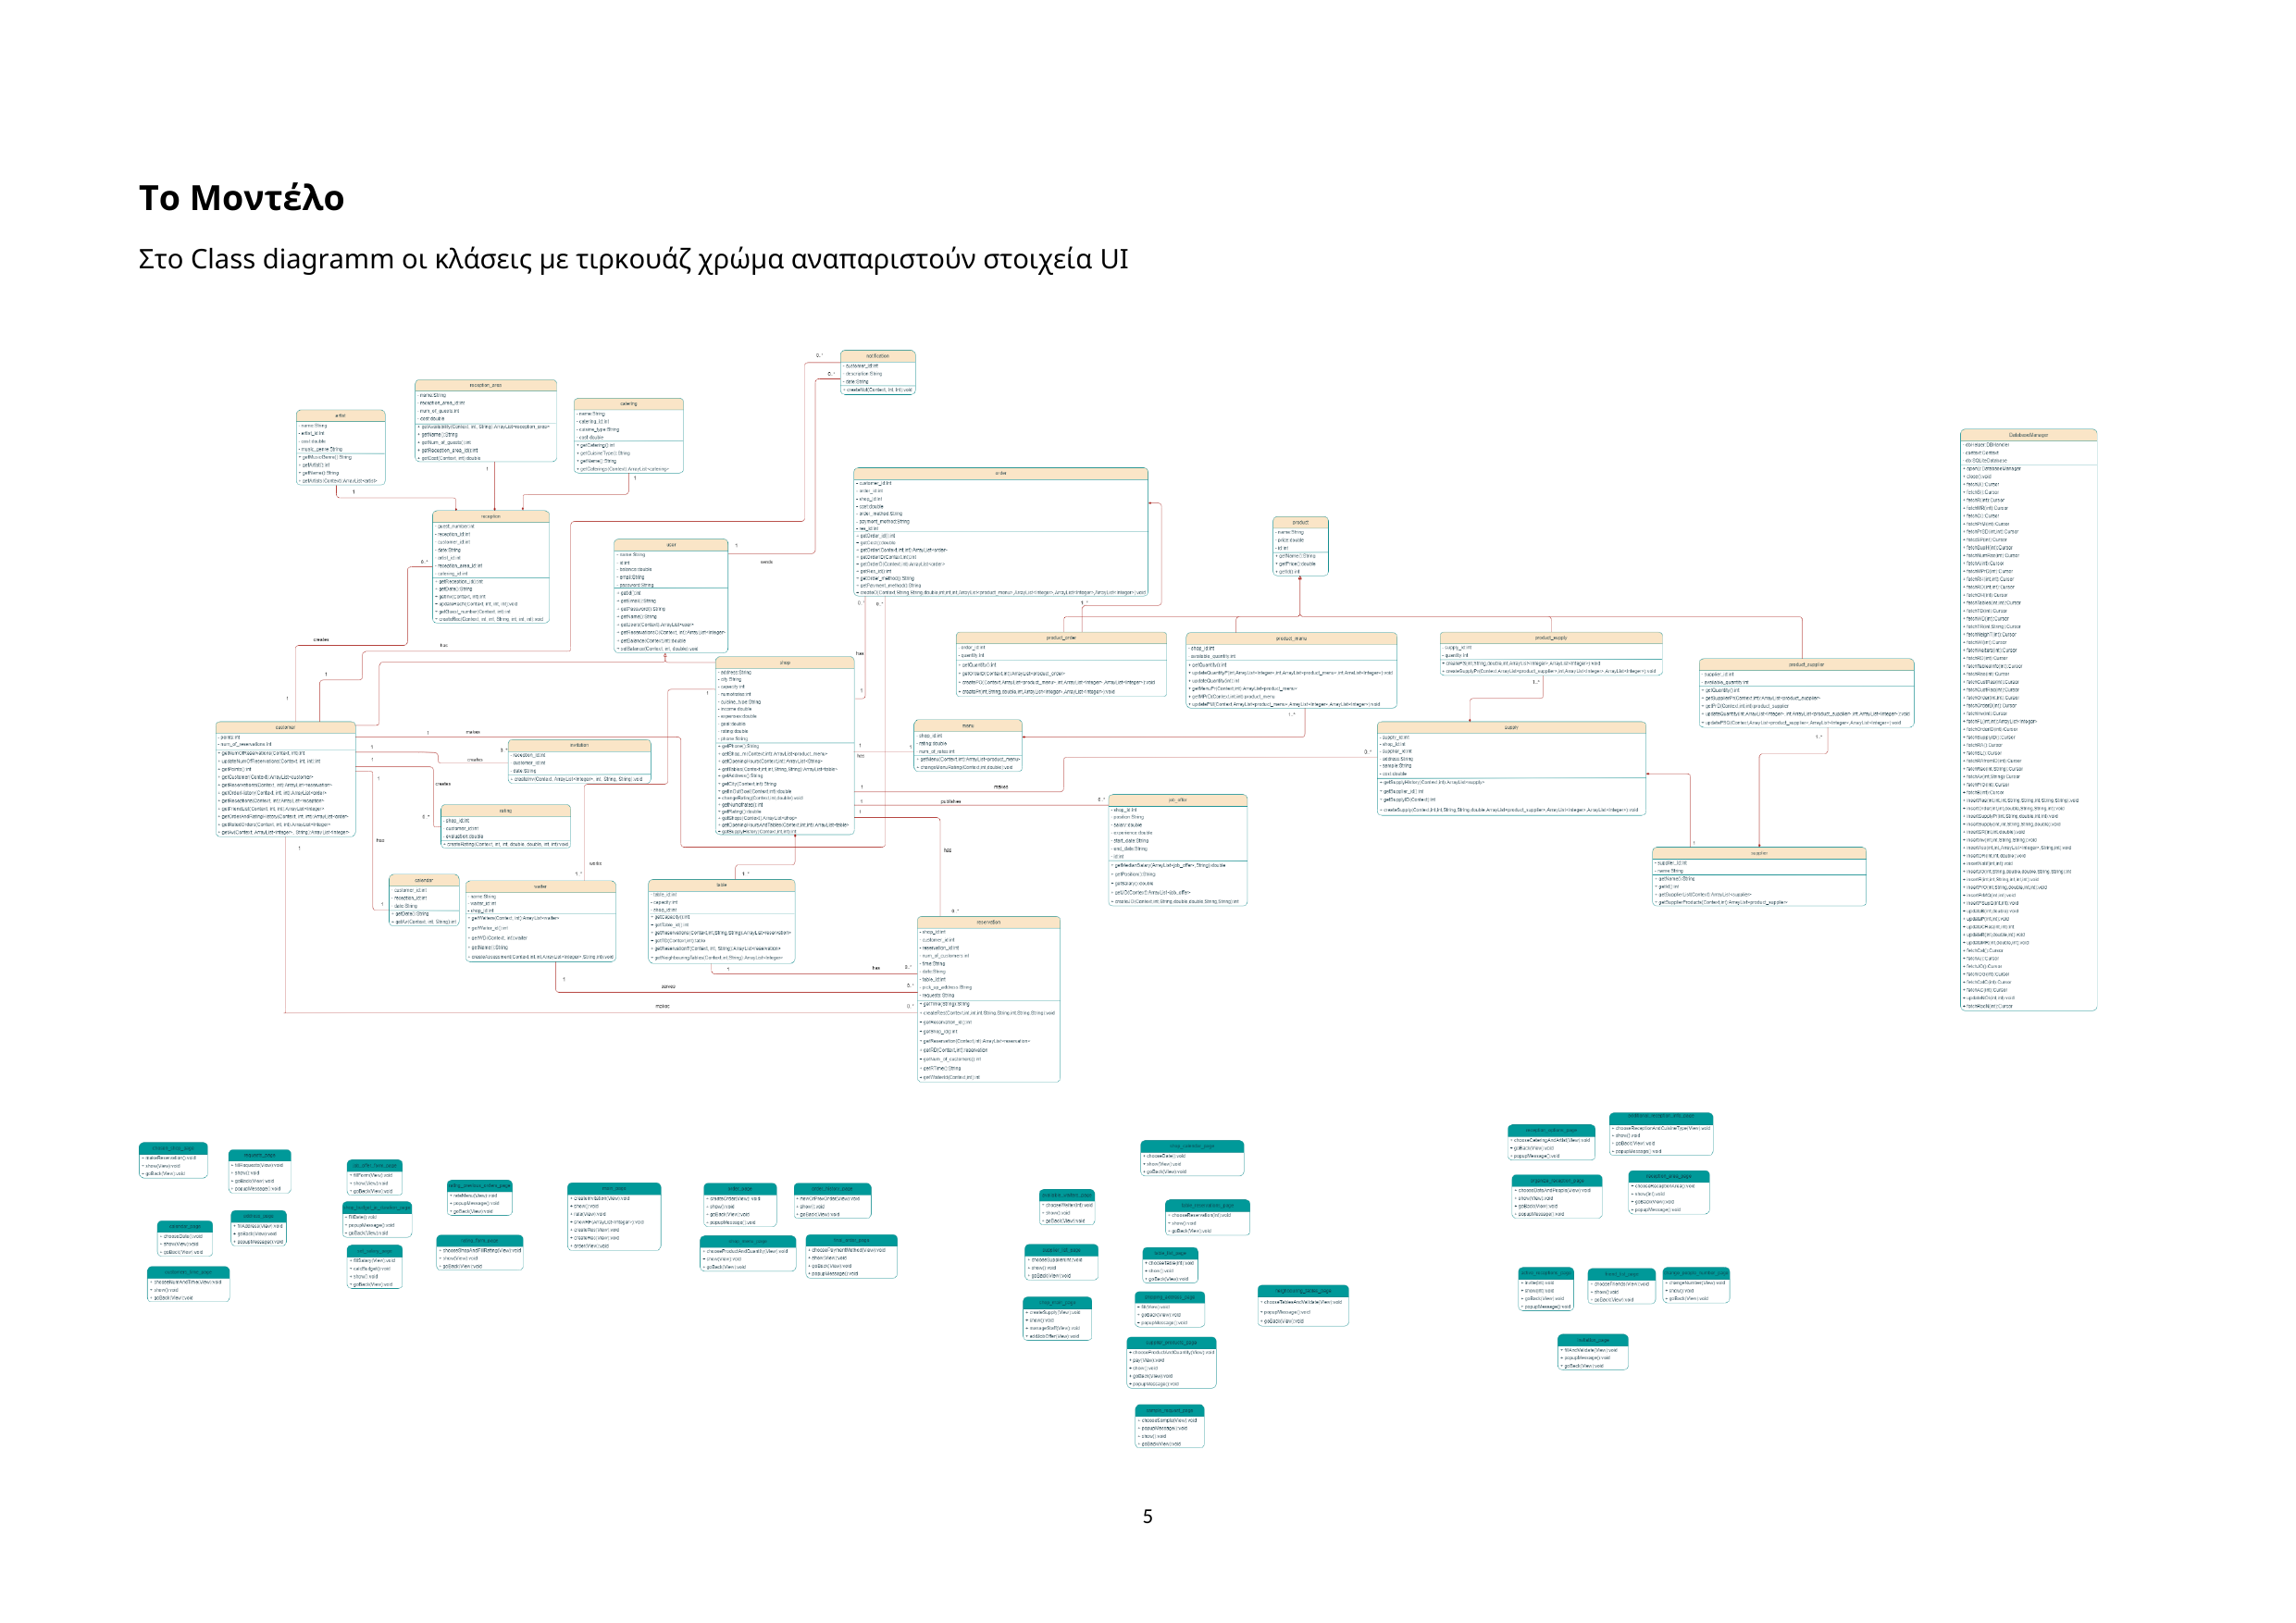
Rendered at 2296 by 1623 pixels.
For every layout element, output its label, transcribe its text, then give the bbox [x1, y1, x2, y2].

picture [139, 350, 2098, 1448]
text Στο Class diagramm οι κλάσεις με τιρκουάζ χρώμα αναπαριστούν στοιχεία UI [139, 240, 2156, 277]
text Το Μοντέλο [139, 173, 2156, 220]
